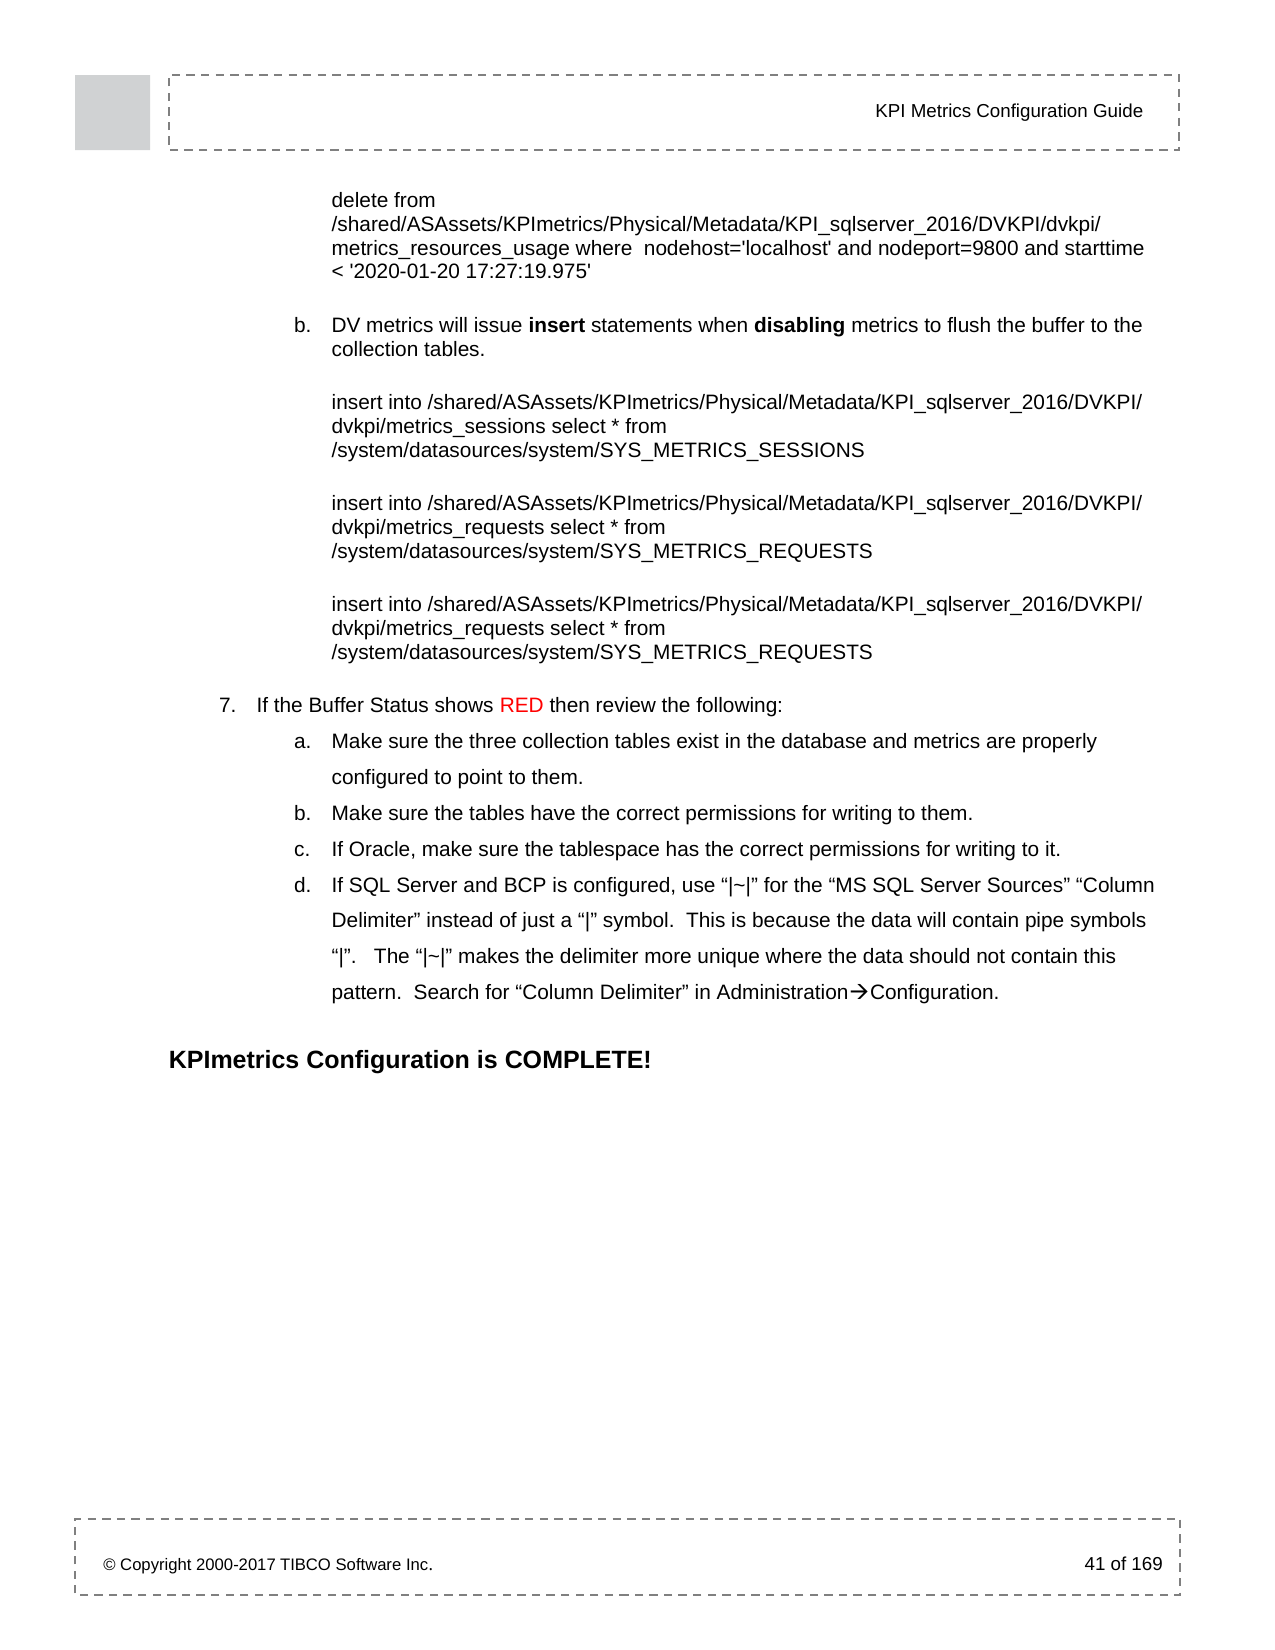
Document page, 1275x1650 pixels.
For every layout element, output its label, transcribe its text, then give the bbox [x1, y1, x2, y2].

list If SQL Server and BCP is configured, use “|~|” for the “MS SQL Server Sources” “Column Delimiter” instead of just a “|” symbol. This is because the data will contain pipe symbols “|”. The “|~|” makes the delimiter more unique where the data should not contain this pattern. Search for “Column Delimiter” in AdministrationConfiguration. [294, 872, 1162, 1004]
list DV metrics will issue insert statements when disabling metrics to flush the buffer to the collection tables. [294, 312, 1162, 360]
text insert into /shared/ASAssets/KPImetrics/Physical/Metadata/KPI_sqlserver_2016/DVKPI/dvkpi/metrics_requests select * from /system/datasources/system/SYS_METRICS_REQUESTS [331, 491, 1162, 562]
text KPImetrics Configuration is COMPLETE! [169, 1045, 1162, 1074]
text insert into /shared/ASAssets/KPImetrics/Physical/Metadata/KPI_sqlserver_2016/DVKPI/dvkpi/metrics_requests select * from /system/datasources/system/SYS_METRICS_REQUESTS [331, 592, 1162, 663]
list Make sure the three collection tables exist in the database and metrics are properly configured to point to them. [294, 729, 1162, 788]
text delete from /shared/ASAssets/KPImetrics/Physical/Metadata/KPI_sqlserver_2016/DVKPI/dvkpi/metrics_resources_usage where nodehost='localhost' and nodeport=9800 and starttime < '2020-01-20 17:27:19.975' [331, 187, 1162, 283]
text insert into /shared/ASAssets/KPImetrics/Physical/Metadata/KPI_sqlserver_2016/DVKPI/dvkpi/metrics_sessions select * from /system/datasources/system/SYS_METRICS_SESSIONS [331, 389, 1162, 461]
list Make sure the tables have the correct permissions for writing to them. [294, 801, 1162, 824]
list If the Buffer Status shows RED then review the following: [219, 693, 1162, 717]
list If Oracle, make sure the tablespace has the correct permissions for writing to it. [294, 836, 1162, 860]
